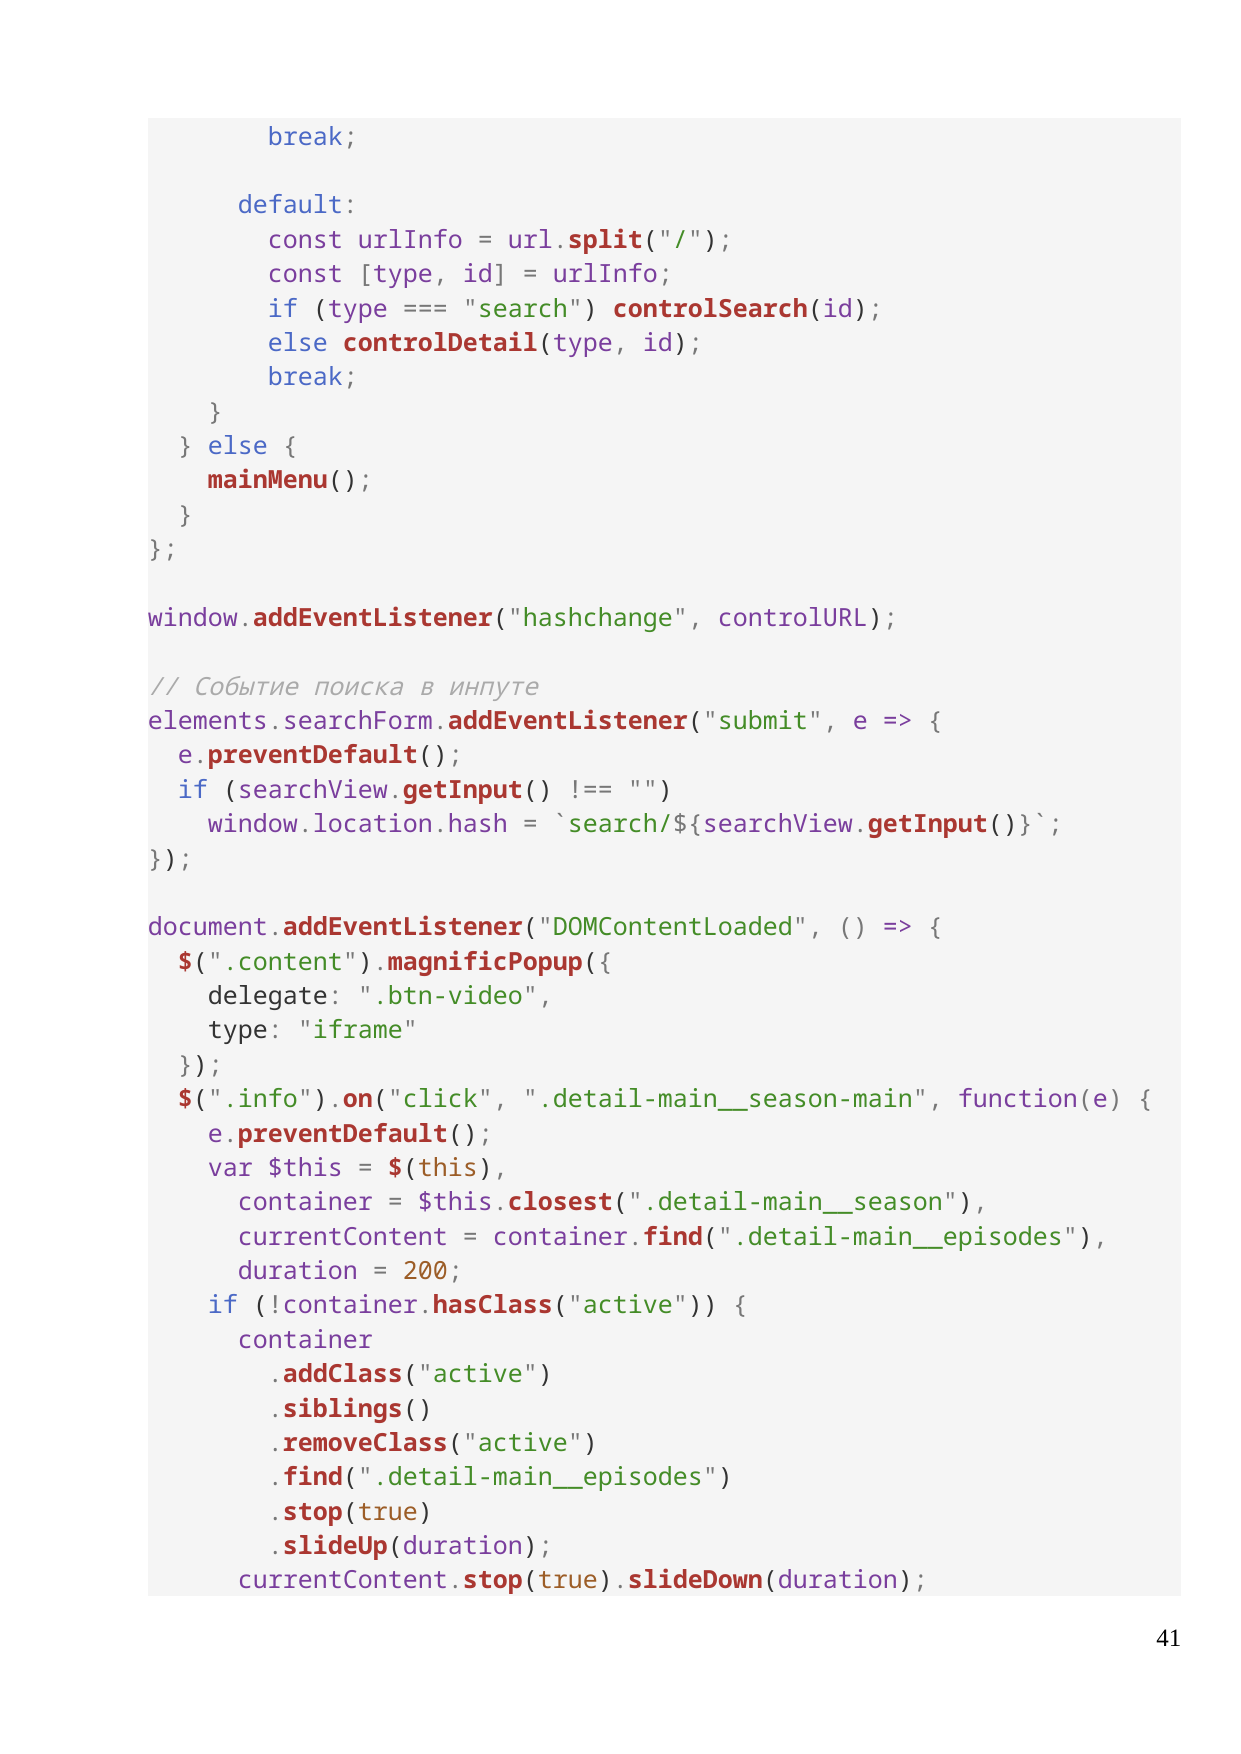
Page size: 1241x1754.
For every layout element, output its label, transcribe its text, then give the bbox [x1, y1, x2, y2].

text $(".info").on("click", ".detail-main__season-main", function(e) { [148, 1081, 1181, 1115]
text } [148, 393, 1181, 427]
text mainMenu(); [148, 462, 1181, 496]
text var $this = $(this), [148, 1149, 1181, 1184]
text break; [148, 359, 1181, 393]
text // Событие поиска в инпуте [148, 668, 1181, 702]
text const urlInfo = url.split("/"); [148, 221, 1181, 256]
text duration = 200; [148, 1252, 1181, 1287]
text container [148, 1321, 1181, 1356]
text window.addEventListener("hashchange", controlURL); [148, 599, 1181, 634]
text currentContent = container.find(".detail-main__episodes"), [148, 1218, 1181, 1252]
text .find(".detail-main__episodes") [148, 1459, 1181, 1493]
text .removeClass("active") [148, 1424, 1181, 1459]
text e.preventDefault(); [148, 737, 1181, 771]
text if (type === "search") controlSearch(id); [148, 290, 1181, 324]
text delegate: ".btn-video", [148, 977, 1181, 1012]
text }); [148, 1046, 1181, 1081]
text } [148, 496, 1181, 531]
text currentContent.stop(true).slideDown(duration); [148, 1562, 1181, 1596]
text }; [148, 531, 1181, 565]
text .stop(true) [148, 1493, 1181, 1527]
text .siblings() [148, 1390, 1181, 1424]
text if (!container.hasClass("active")) { [148, 1287, 1181, 1321]
text container = $this.closest(".detail-main__season"), [148, 1184, 1181, 1218]
text }); [148, 840, 1181, 874]
text e.preventDefault(); [148, 1115, 1181, 1149]
text type: "iframe" [148, 1012, 1181, 1046]
text elements.searchForm.addEventListener("submit", e => { [148, 702, 1181, 737]
text default: [148, 187, 1181, 221]
text } else { [148, 427, 1181, 462]
text .addClass("active") [148, 1356, 1181, 1390]
text $(".content").magnificPopup({ [148, 943, 1181, 977]
text if (searchView.getInput() !== "") [148, 771, 1181, 806]
text else controlDetail(type, id); [148, 324, 1181, 359]
text .slideUp(duration); [148, 1527, 1181, 1562]
text const [type, id] = urlInfo; [148, 256, 1181, 290]
text break; [148, 118, 1181, 152]
text document.addEventListener("DOMContentLoaded", () => { [148, 909, 1181, 943]
text window.location.hash = `search/${searchView.getInput()}`; [148, 806, 1181, 840]
